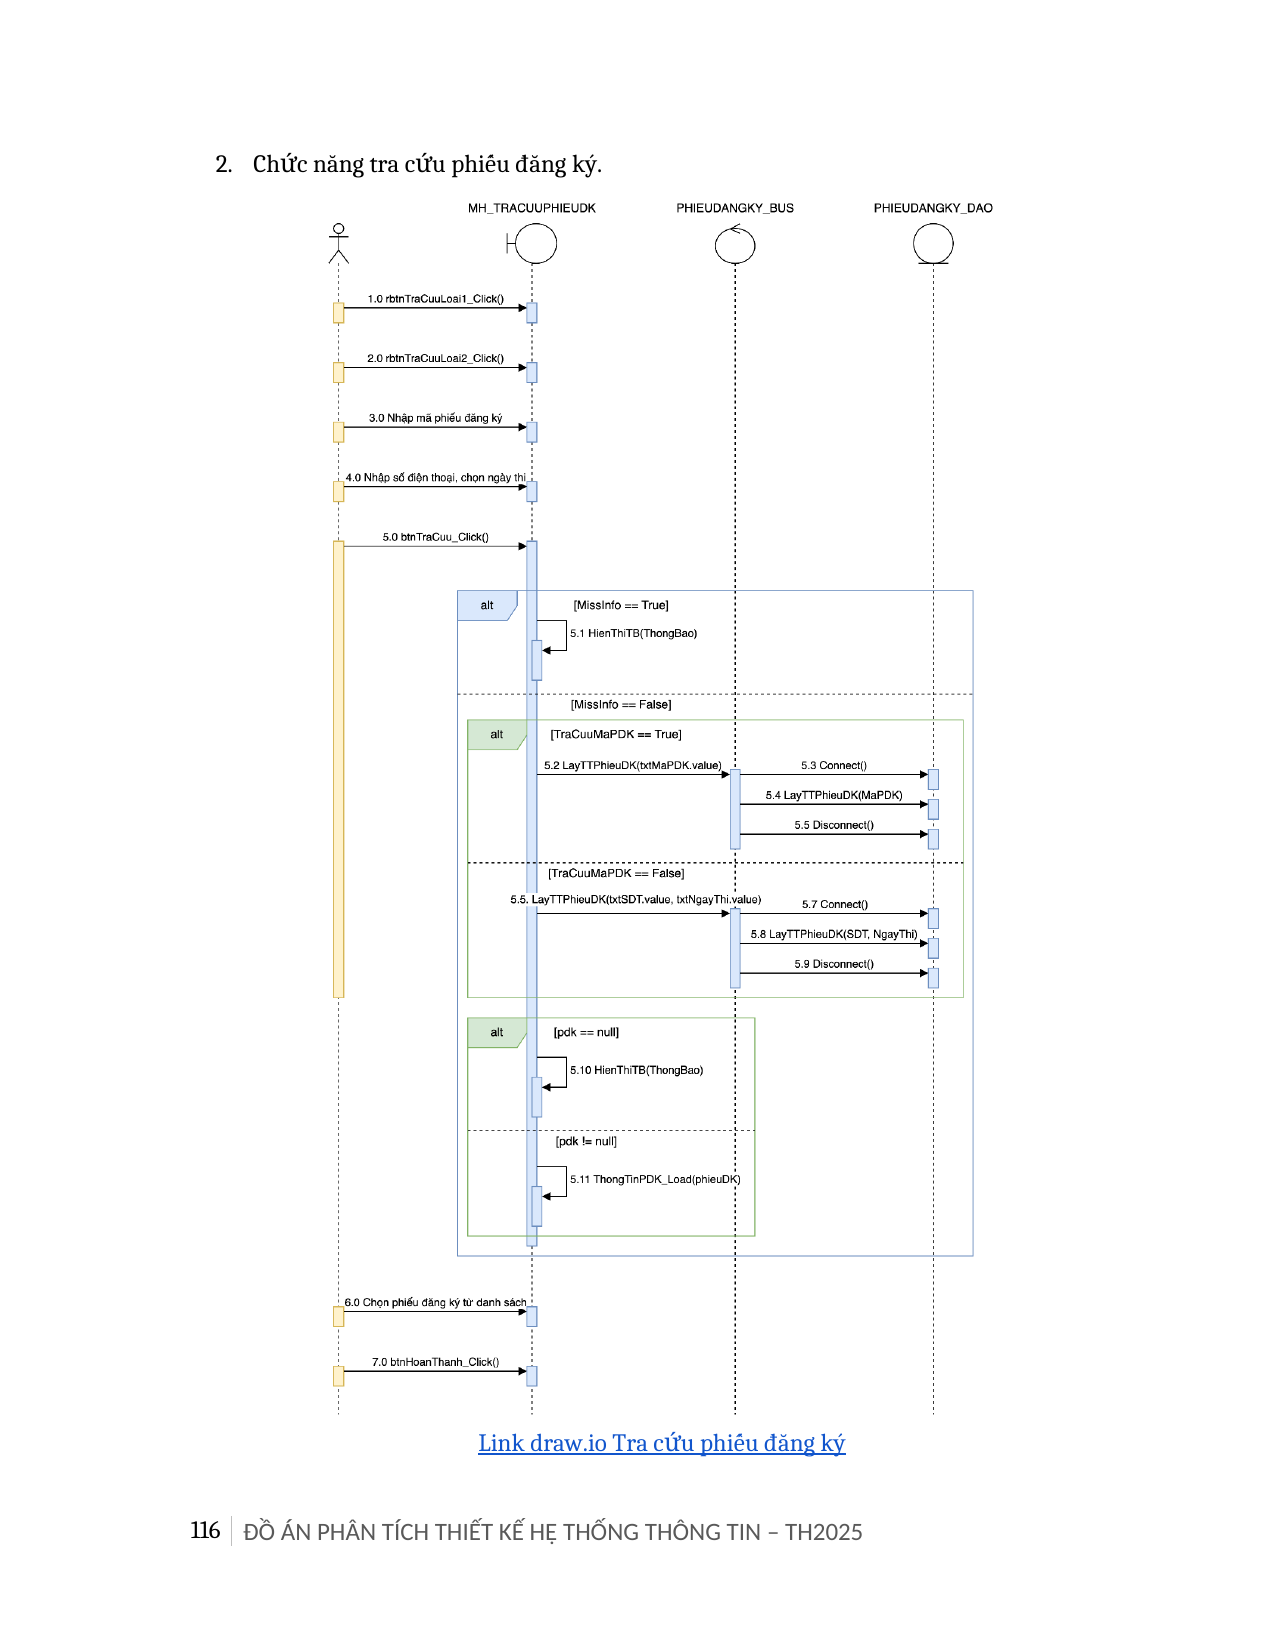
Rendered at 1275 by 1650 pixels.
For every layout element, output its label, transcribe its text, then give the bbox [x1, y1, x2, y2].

list Chức năng tra cứu phiếu đăng ký. [216, 150, 1087, 179]
text Link draw.io Tra cứu phiếu đăng ký [253, 1429, 1087, 1458]
picture [328, 193, 1003, 1415]
